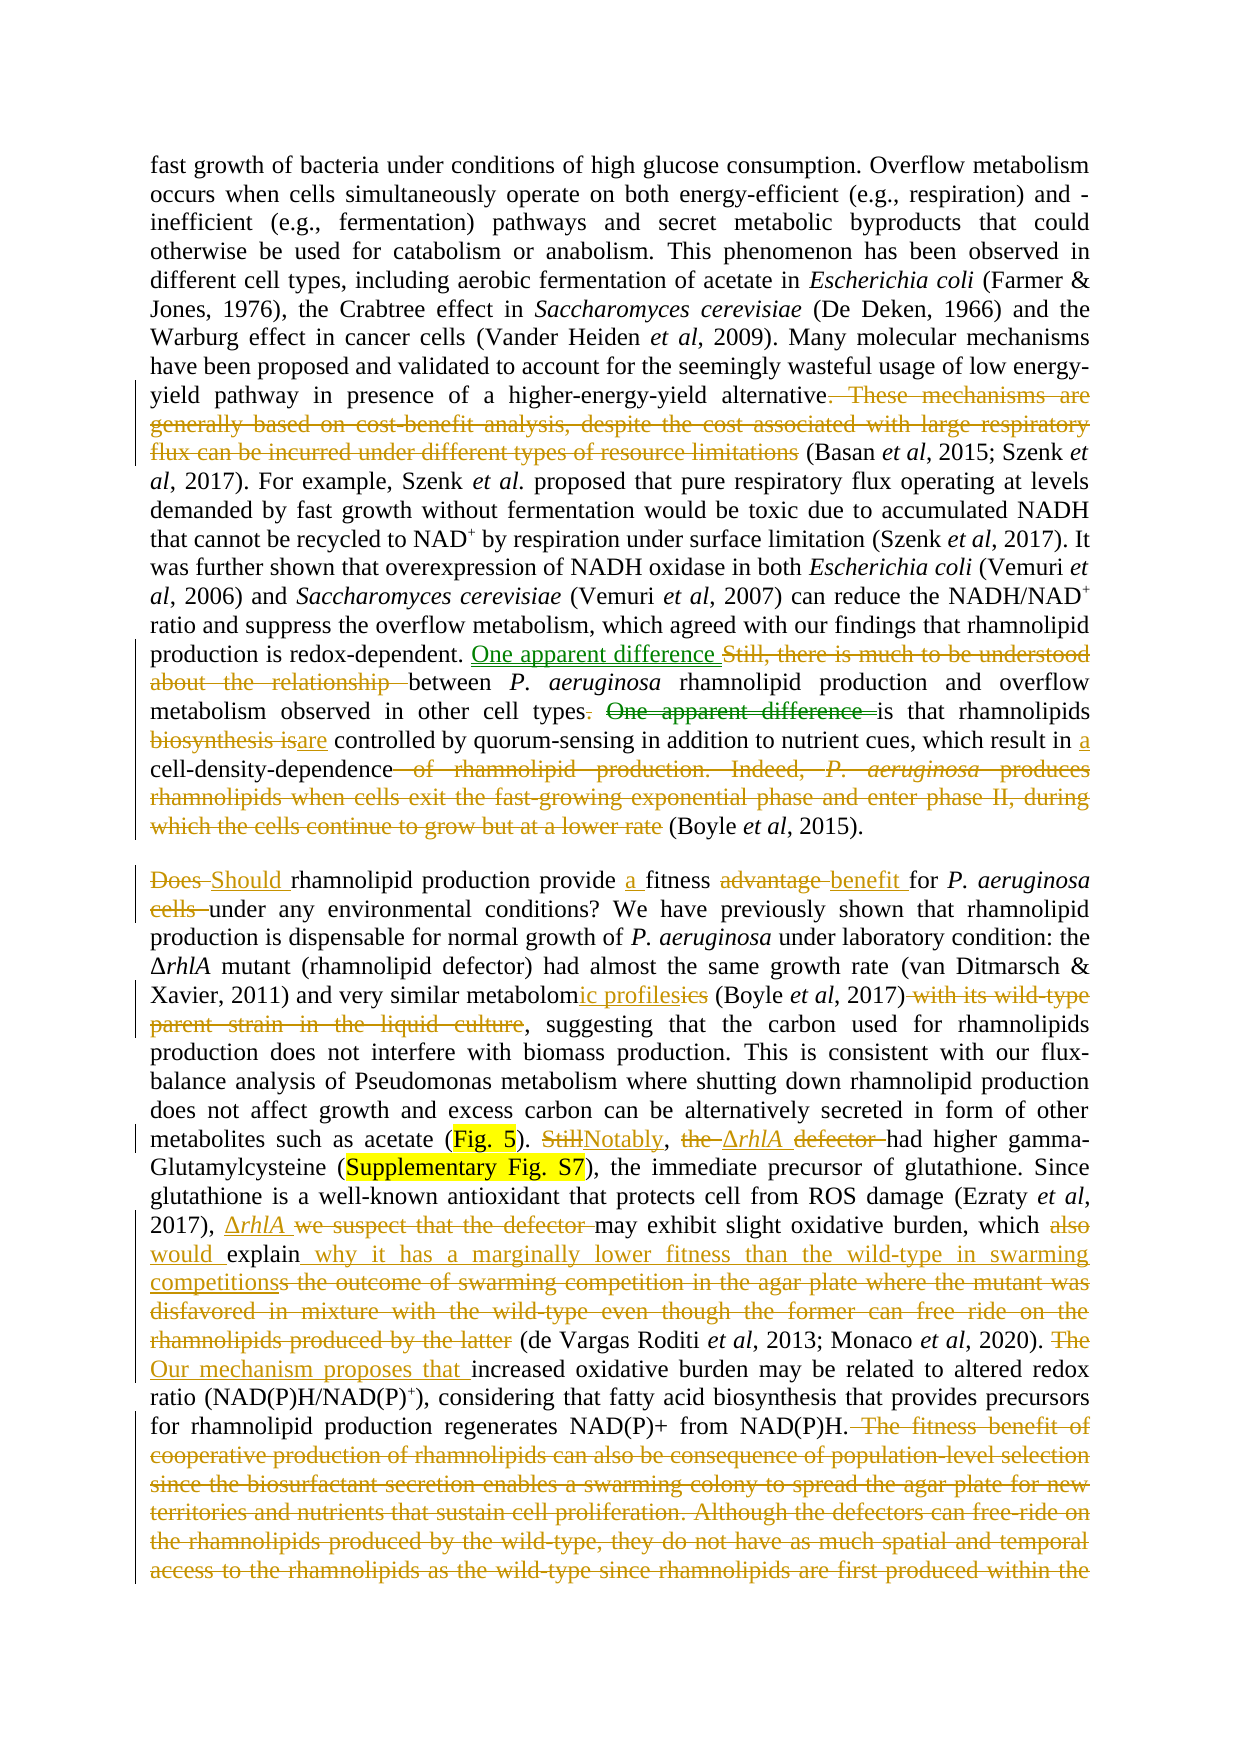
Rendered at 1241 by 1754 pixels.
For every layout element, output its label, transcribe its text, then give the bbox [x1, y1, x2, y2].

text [150, 150, 1090, 424]
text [150, 1514, 1090, 1571]
